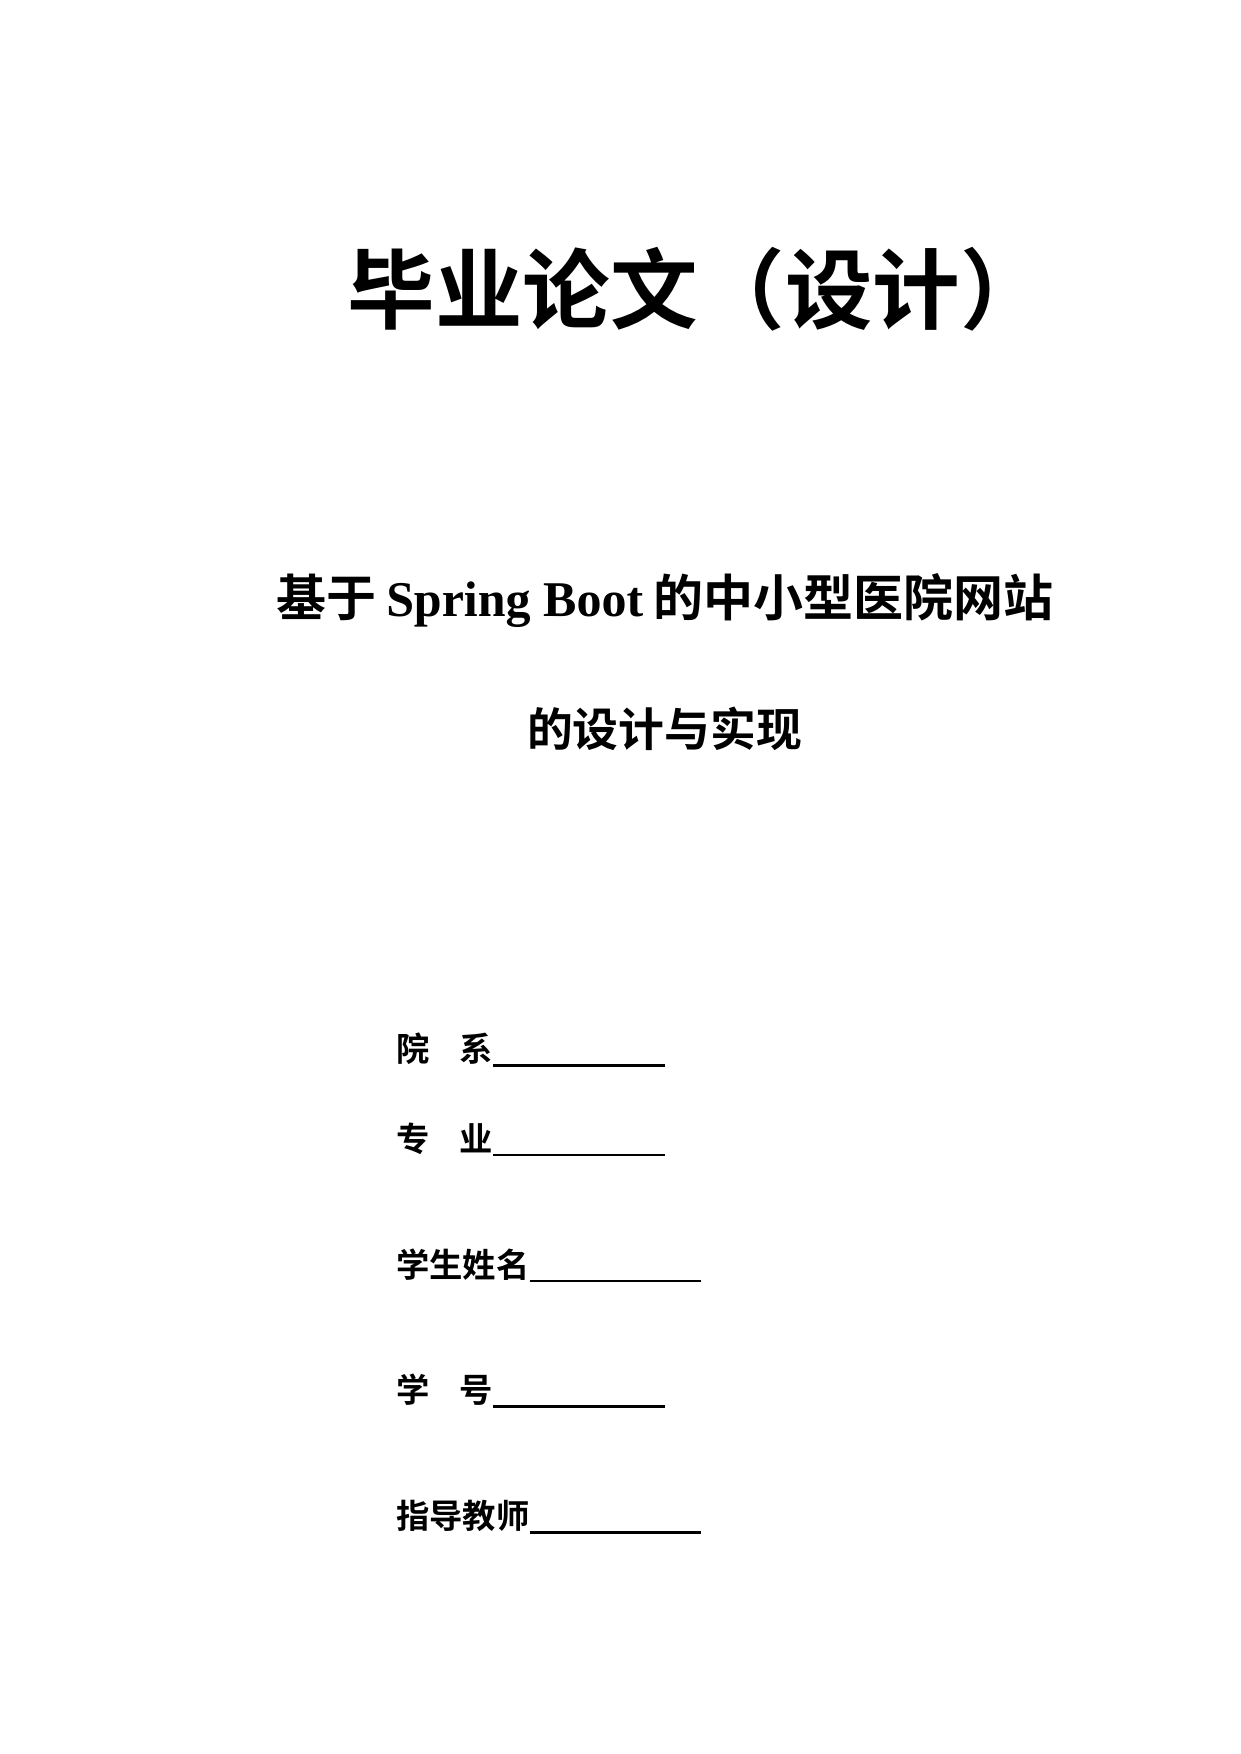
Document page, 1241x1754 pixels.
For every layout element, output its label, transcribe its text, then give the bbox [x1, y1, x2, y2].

text 指导教师 [352, 1481, 1152, 1546]
text 学生姓名 [352, 1230, 1152, 1295]
text 毕业论文（设计） [177, 220, 1152, 350]
text 学 号 [352, 1356, 1152, 1421]
text 基于Spring Boot的中小型医院网站 [177, 546, 1152, 643]
text 专 业 [352, 1104, 1152, 1169]
text 的设计与实现 [177, 678, 1152, 775]
text 院 系 [352, 1015, 1152, 1080]
